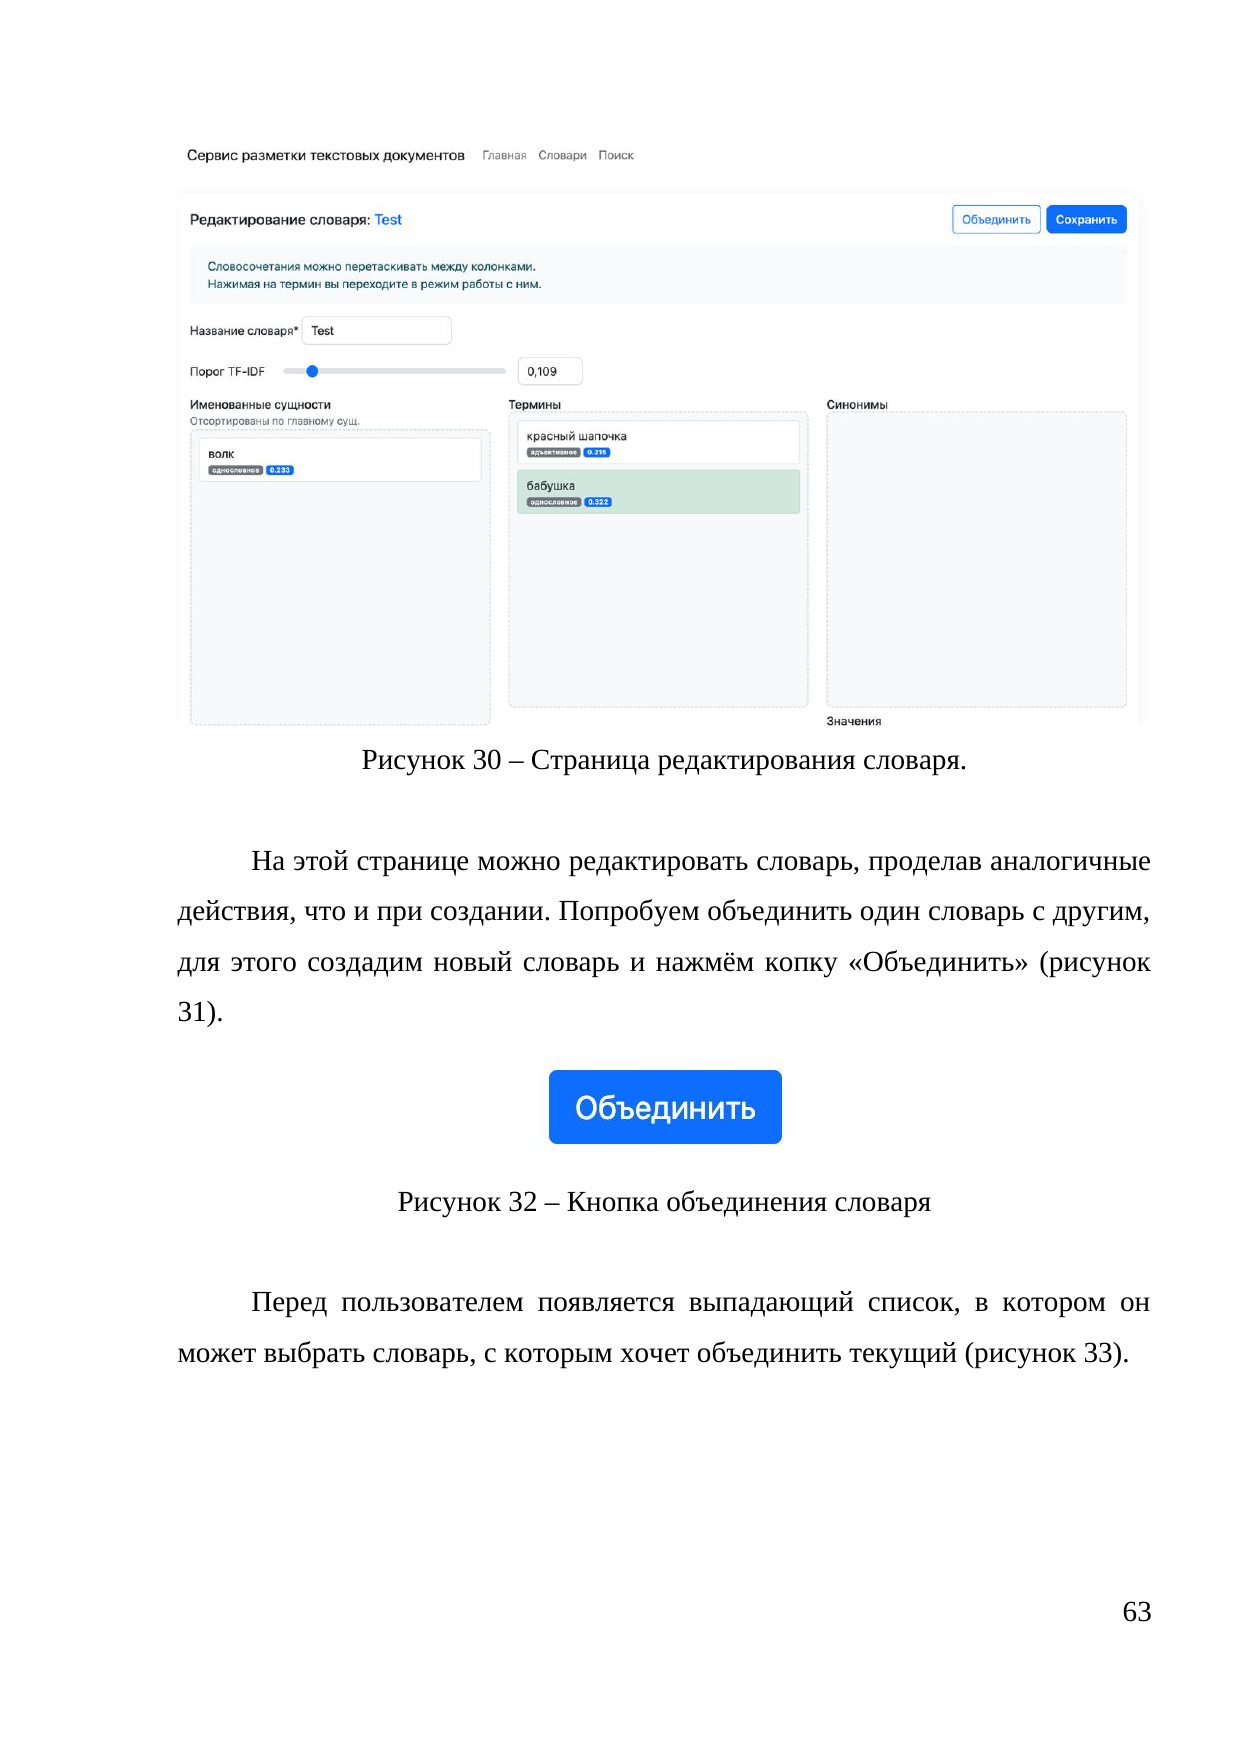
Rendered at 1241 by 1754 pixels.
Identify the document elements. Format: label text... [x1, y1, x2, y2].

text На этой странице можно редактировать словарь, проделав аналогичные действия, что и при создании. Попробуем объединить один словарь с другим, для этого создадим новый словарь и нажмём копку «Объединить» (рисунок 31). [177, 843, 1152, 1027]
picture [538, 1044, 790, 1167]
picture [177, 118, 1152, 726]
text Рисунок 32 – Кнопка объединения словаря [177, 1044, 1152, 1217]
text Перед пользователем появляется выпадающий список, в котором он может выбрать словарь, с которым хочет объединить текущий (рисунок 33). [177, 1284, 1152, 1368]
text Рисунок 30 – Страница редактирования словаря. [177, 726, 1152, 776]
